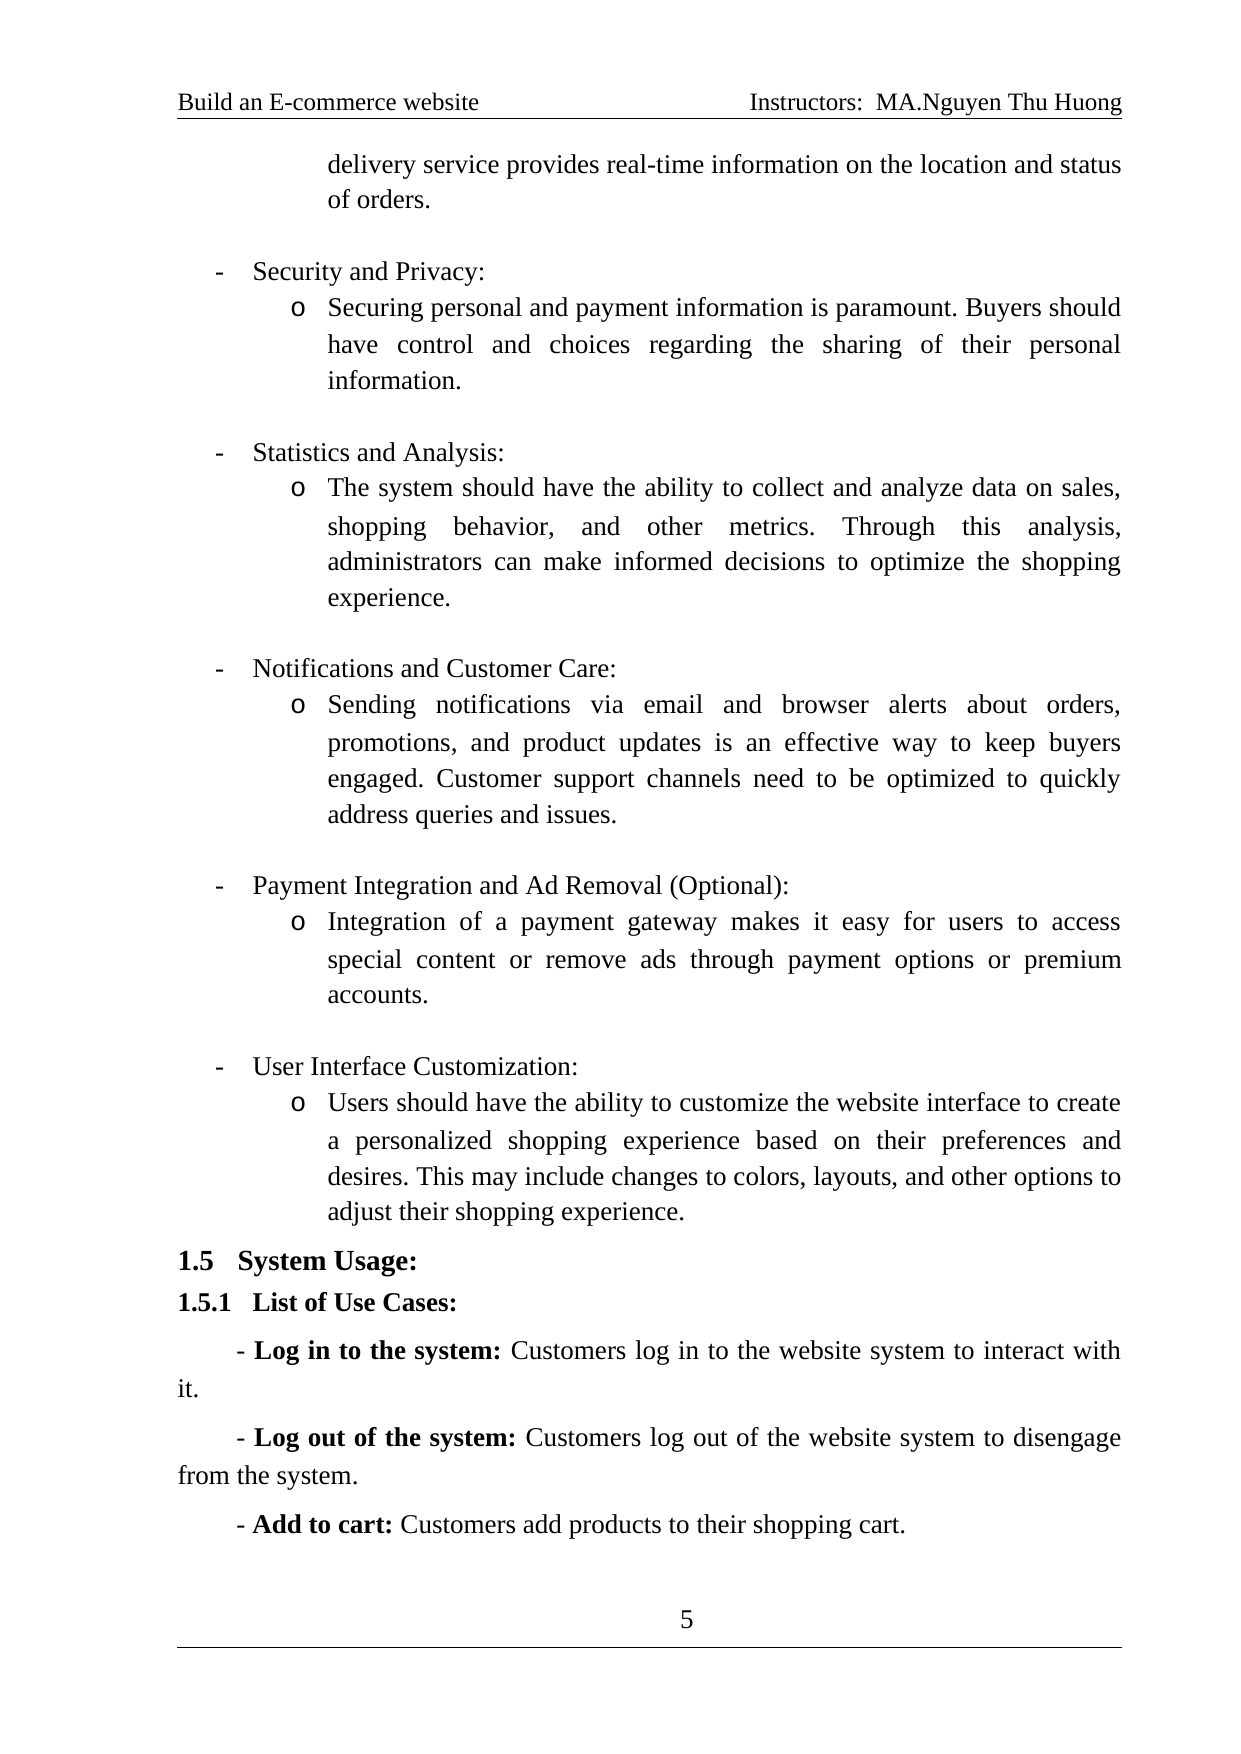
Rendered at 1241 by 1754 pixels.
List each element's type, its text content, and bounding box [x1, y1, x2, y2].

list Payment Integration and Ad Removal (Optional): [215, 869, 1122, 900]
list Users should have the ability to customize the website interface to create a personalized shopping experience based on their preferences and desires. This may include changes to colors, layouts, and other options to adjust their shopping experience. [290, 1086, 1122, 1226]
text - Log in to the system: Customers log in to the website system to interact with it. [177, 1334, 1122, 1403]
list User Interface Customization: [215, 1050, 1122, 1081]
text - Add to cart: Customers add products to their shopping cart. [177, 1509, 1122, 1540]
list Sending notifications via email and browser alerts about orders, promotions, and product updates is an effective way to keep buyers engaged. Customer support channels need to be optimized to quickly address queries and issues. [290, 688, 1122, 829]
list Security and Privacy: [215, 255, 1122, 286]
list Securing personal and payment information is paramount. Buyers should have control and choices regarding the sharing of their personal information. [290, 291, 1122, 396]
subtitle System Usage: [177, 1243, 1122, 1277]
list The system should have the ability to collect and analyze data on sales, shopping behavior, and other metrics. Through this analysis, administrators can make informed decisions to optimize the shopping experience. [290, 472, 1122, 612]
list Integration of a payment gateway makes it easy for users to access special content or remove ads through payment options or premium accounts. [290, 905, 1122, 1010]
text - Log out of the system: Customers log out of the website system to disengage from the system. [177, 1422, 1122, 1490]
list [290, 148, 1122, 214]
subtitle List of Use Cases: [177, 1286, 1122, 1317]
list Statistics and Analysis: [215, 436, 1122, 467]
list Notifications and Customer Care: [215, 652, 1122, 684]
